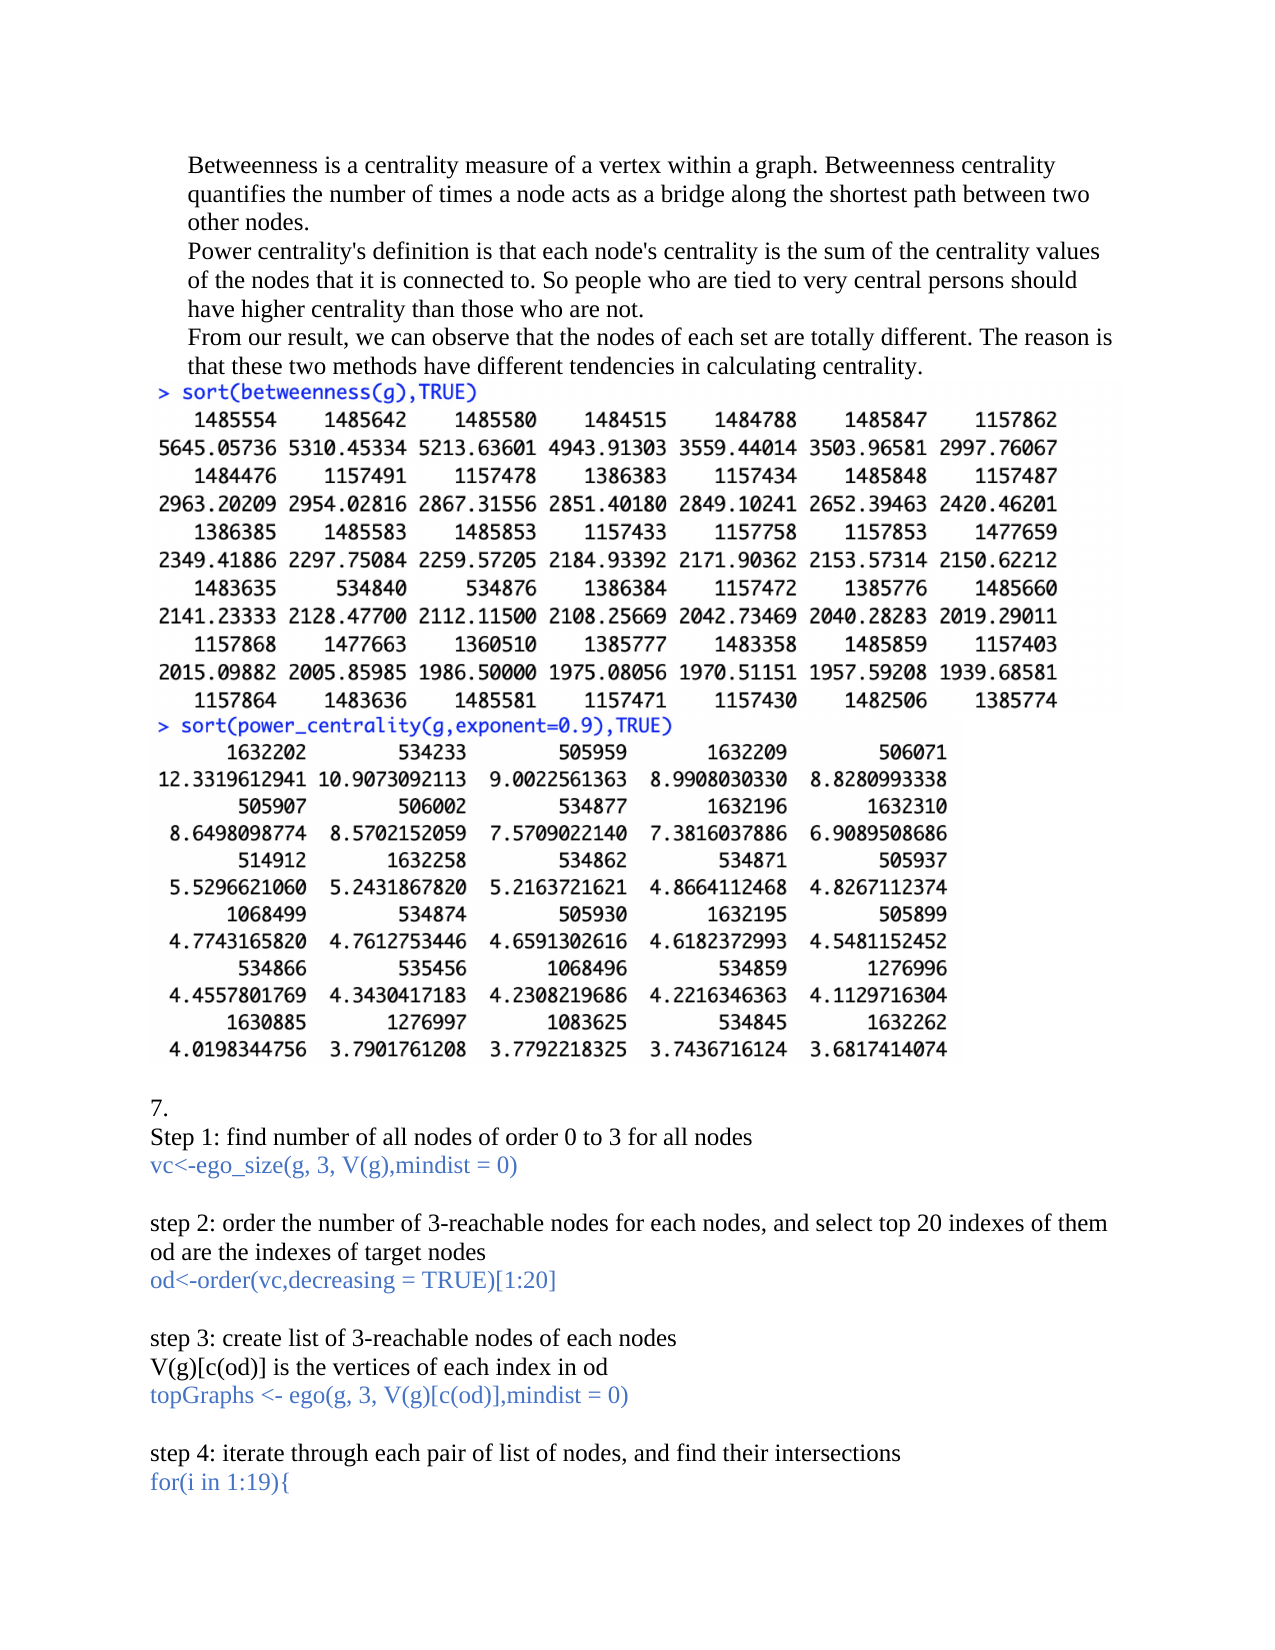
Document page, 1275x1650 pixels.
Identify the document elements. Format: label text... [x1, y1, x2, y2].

text topGraphs <- ego(g, 3, V(g)[c(od)],mindist = 0) [150, 1380, 1125, 1409]
text step 2: order the number of 3-reachable nodes for each nodes, and select top 20 indexes of them [150, 1208, 1125, 1237]
text 7. [150, 1093, 1125, 1122]
text Step 1: find number of all nodes of order 0 to 3 for all nodes [150, 1122, 1125, 1150]
text step 4: iterate through each pair of list of nodes, and find their intersections [150, 1438, 1125, 1467]
text step 3: create list of 3-reachable nodes of each nodes [150, 1323, 1125, 1352]
text od are the indexes of target nodes [150, 1237, 1125, 1265]
list From our result, we can observe that the nodes of each set are totally different. The reason is that these two methods have different tendencies in calculating centrality. [187, 322, 1125, 380]
picture [150, 380, 1125, 1064]
text for(i in 1:19){ [150, 1467, 1125, 1495]
text vc<-ego_size(g, 3, V(g),mindist = 0) [150, 1150, 1125, 1179]
list Betweenness is a centrality measure of a vertex within a graph. Betweenness centrality quantifies the number of times a node acts as a bridge along the shortest path between two other nodes. [187, 150, 1125, 236]
text od<-order(vc,decreasing = TRUE)[1:20] [150, 1265, 1125, 1294]
list Power centrality's definition is that each node's centrality is the sum of the centrality values of the nodes that it is connected to. So people who are tied to very central persons should have higher centrality than those who are not. [187, 236, 1125, 322]
text V(g)[c(od)] is the vertices of each index in od [150, 1352, 1125, 1380]
